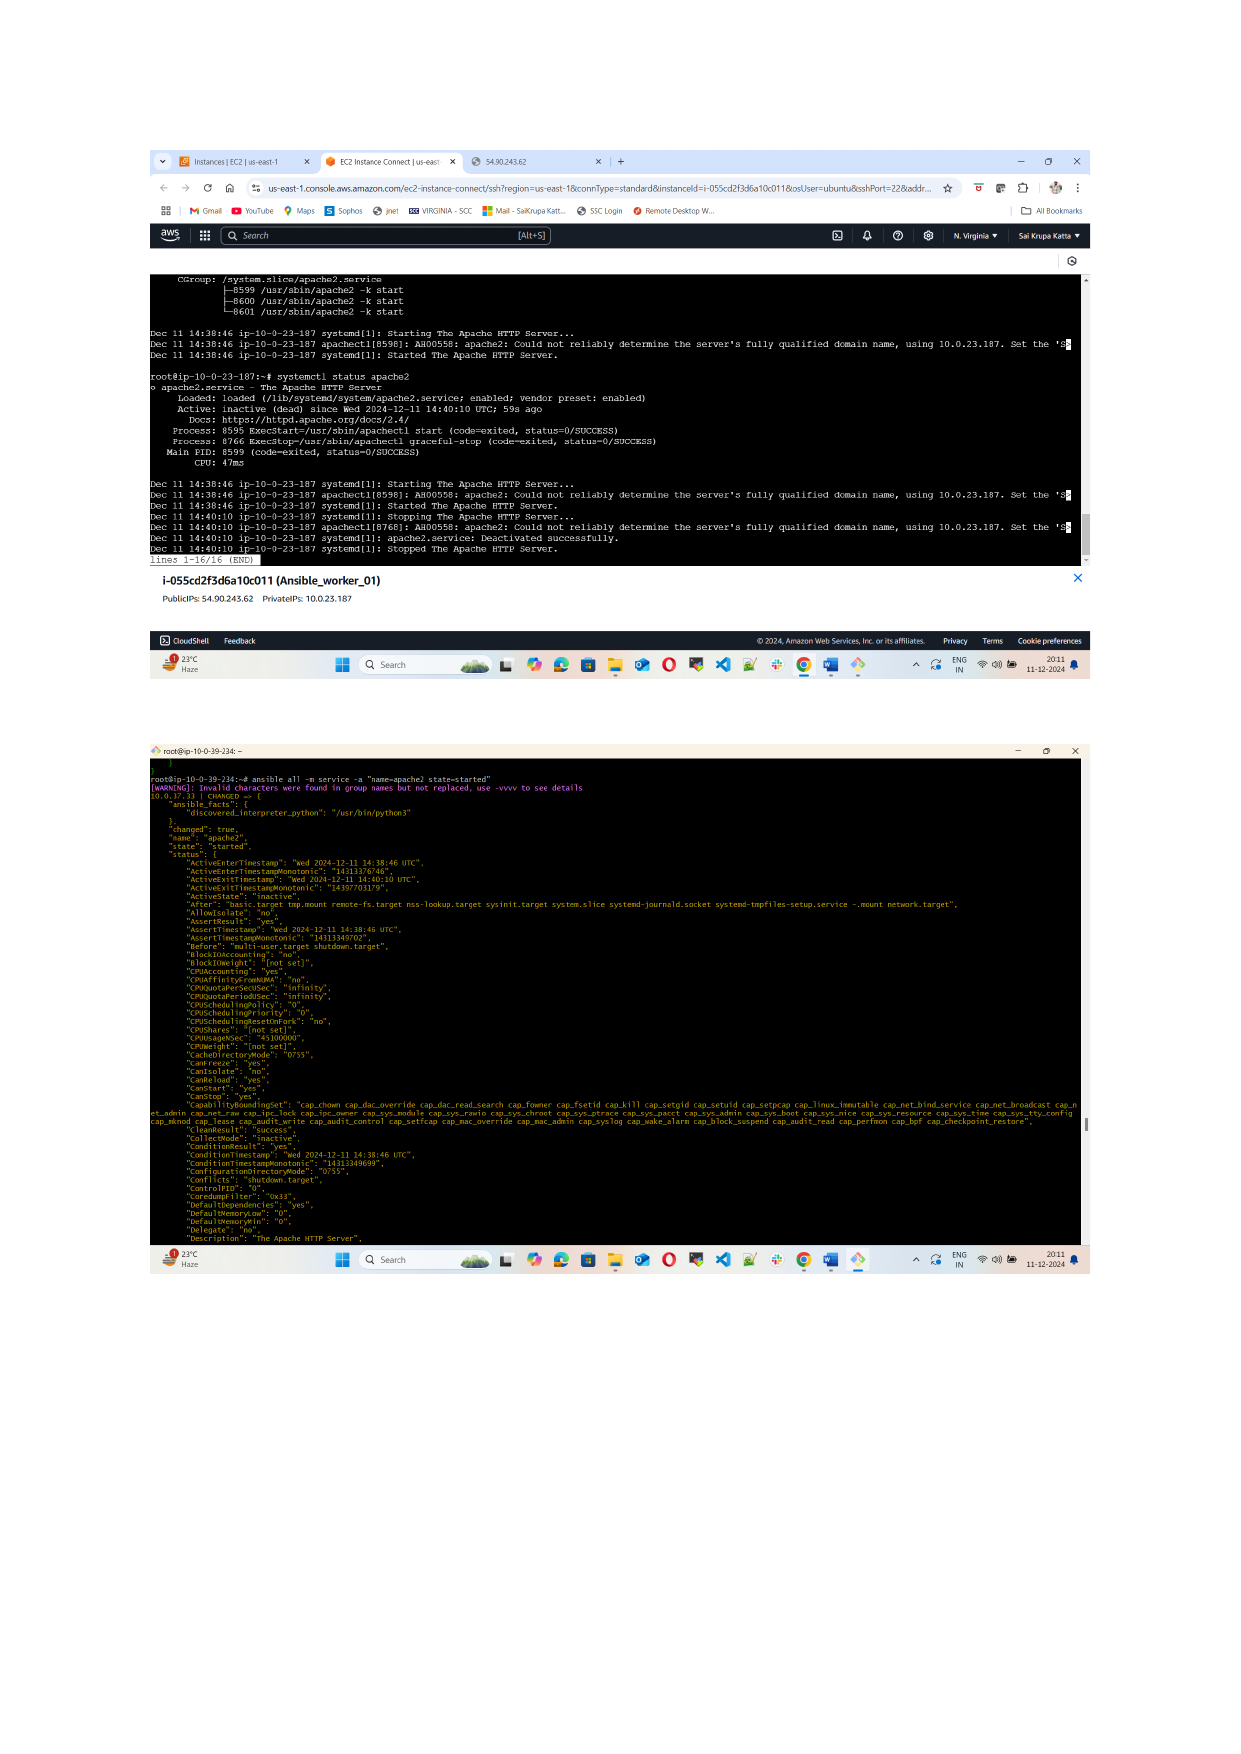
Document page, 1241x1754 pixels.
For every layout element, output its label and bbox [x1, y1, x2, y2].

picture [150, 744, 1091, 1274]
picture [150, 150, 1091, 679]
